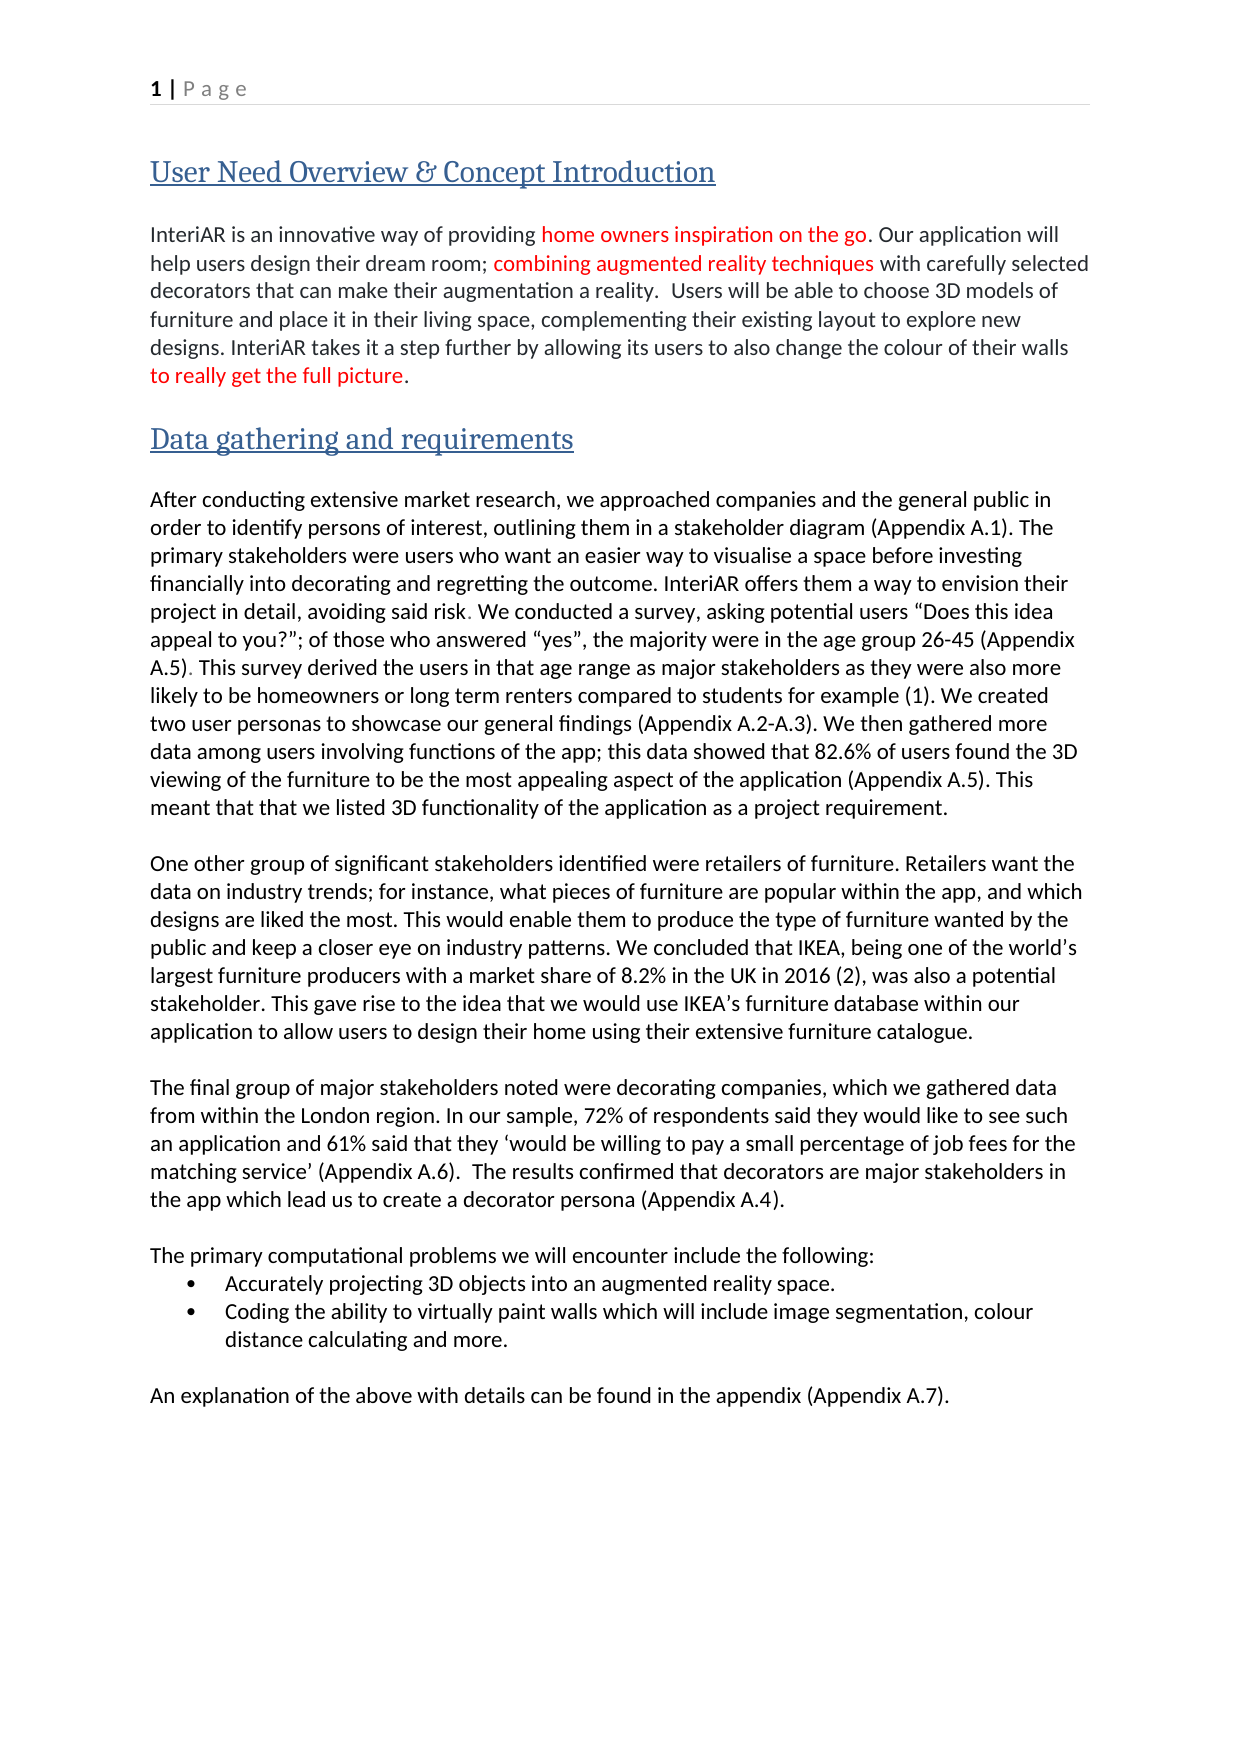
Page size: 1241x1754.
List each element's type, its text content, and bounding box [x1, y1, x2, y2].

text The primary computational problems we will encounter include the following: [150, 1241, 1090, 1269]
text InteriAR is an innovative way of providing home owners inspiration on the go. Our application will help users design their dream room; combining augmented reality techniques with carefully selected decorators that can make their augmentation a reality. Users will be able to choose 3D models of furniture and place it in their living space, complementing their existing layout to explore new designs. InteriAR takes it a step further by allowing its users to also change the colour of their walls to really get the full picture. [409, 221, 1090, 389]
text The final group of major stakeholders noted were decorating companies, which we gathered data from within the London region. In our sample, 72% of respondents said they would like to see such an application and 61% said that they ‘would be willing to pay a small percentage of job fees for the matching service’ (Appendix A.6). The results confirmed that decorators are major stakeholders in the app which lead us to create a decorator persona (Appendix A.4). [150, 1073, 1090, 1213]
list Coding the ability to virtually paint walls which will include image segmentation, colour distance calculating and more. [187, 1297, 1090, 1353]
subtitle Data gathering and requirements [150, 421, 1090, 457]
text An explanation of the above with details can be found in the appendix (Appendix A.7). [150, 1382, 1090, 1409]
subtitle User Need Overview & Concept Introduction [150, 154, 1090, 190]
text One other group of significant stakeholders identified were retailers of furniture. Retailers want the data on industry trends; for instance, what pieces of furniture are popular within the app, and which designs are liked the most. This would enable them to produce the type of furniture wanted by the public and keep a closer eye on industry patterns. We concluded that IKEA, being one of the world’s largest furniture producers with a market share of 8.2% in the UK in 2016 (2), was also a potential stakeholder. This gave rise to the idea that we would use IKEA’s furniture database within our application to allow users to design their home using their extensive furniture catalogue. [150, 849, 1090, 1045]
list Accurately projecting 3D objects into an augmented reality space. [187, 1269, 1090, 1297]
text After conducting extensive market research, we approached companies and the general public in order to identify persons of interest, outlining them in a stakeholder diagram (Appendix A.1). The primary stakeholders were users who want an easier way to visualise a space before investing financially into decorating and regretting the outcome. InteriAR offers them a way to envision their project in detail, avoiding said risk. We conducted a survey, asking potential users “Does this idea appeal to you?”; of those who answered “yes”, the majority were in the age group 26-45 (Appendix A.5). This survey derived the users in that age range as major stakeholders as they were also more likely to be homeowners or long term renters compared to students for example (1). We created two user personas to showcase our general findings (Appendix A.2-A.3). We then gathered more data among users involving functions of the app; this data showed that 82.6% of users found the 3D viewing of the furniture to be the most appealing aspect of the application (Appendix A.5). This meant that that we listed 3D functionality of the application as a project requirement. [150, 485, 1090, 821]
